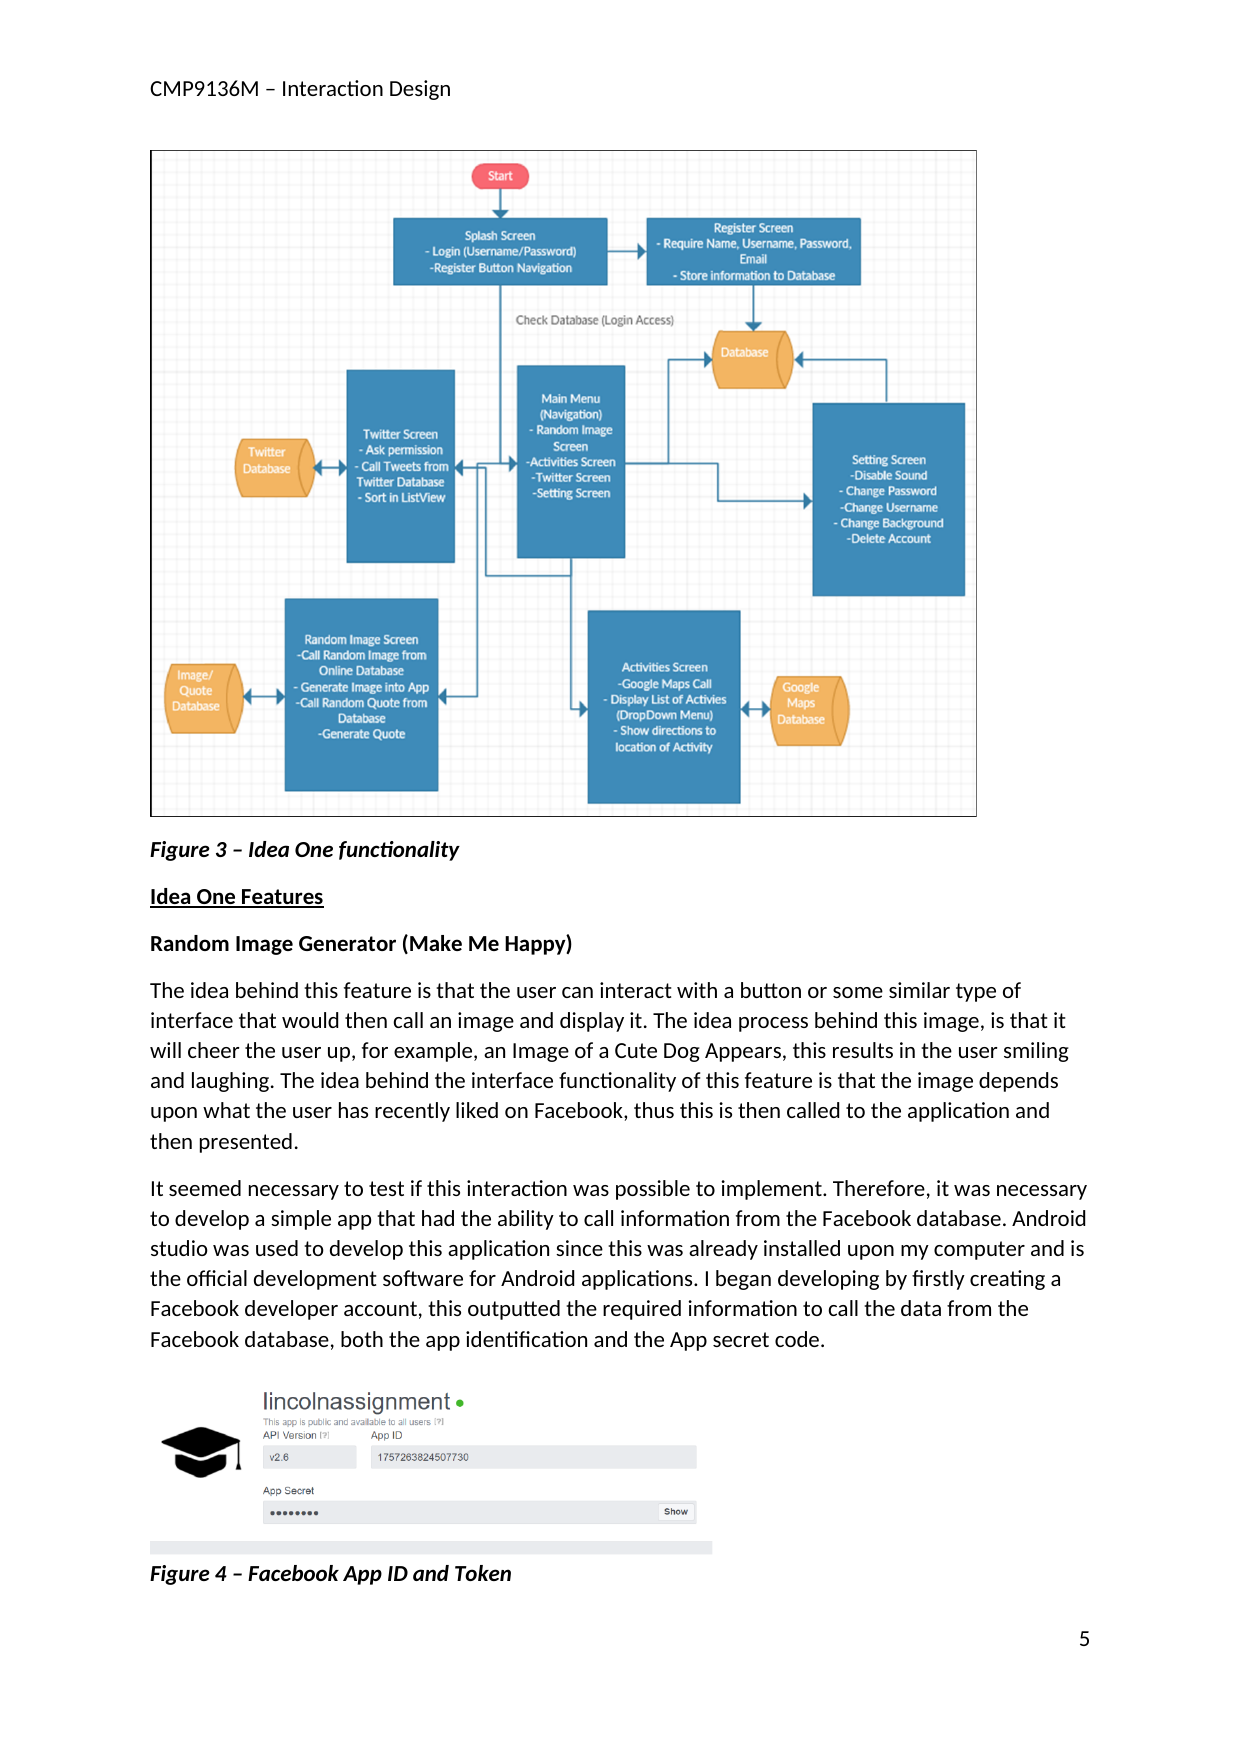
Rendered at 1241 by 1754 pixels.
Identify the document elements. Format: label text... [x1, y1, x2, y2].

text The idea behind this feature is that the user can interact with a button or some similar type of interface that would then call an image and display it. The idea process behind this image, is that it will cheer the user up, for example, an Image of a Cute Dog Appears, this results in the user smiling and laughing. The idea behind the interface functionality of this feature is that the image depends upon what the user has recently liked on Facebook, thus this is then called to the application and then presented. [150, 976, 1090, 1155]
text Figure 3 – Idea One functionality [150, 835, 1090, 863]
picture [150, 1373, 714, 1557]
text Figure 4 – Facebook App ID and Token [150, 1559, 1090, 1587]
text It seemed necessary to test if this interaction was possible to implement. Therefore, it was necessary to develop a simple app that had the ability to call information from the Facebook database. Android studio was used to develop this application since this was already installed upon my computer and is the official development software for Android applications. I began developing by firstly creating a Facebook developer account, this outputted the required information to call the data from the Facebook database, both the app identification and the App secret code. [150, 1174, 1090, 1353]
text Random Image Generator (Make Me Happy) [150, 929, 1090, 957]
picture [150, 150, 977, 817]
text Idea One Features [150, 882, 1090, 910]
